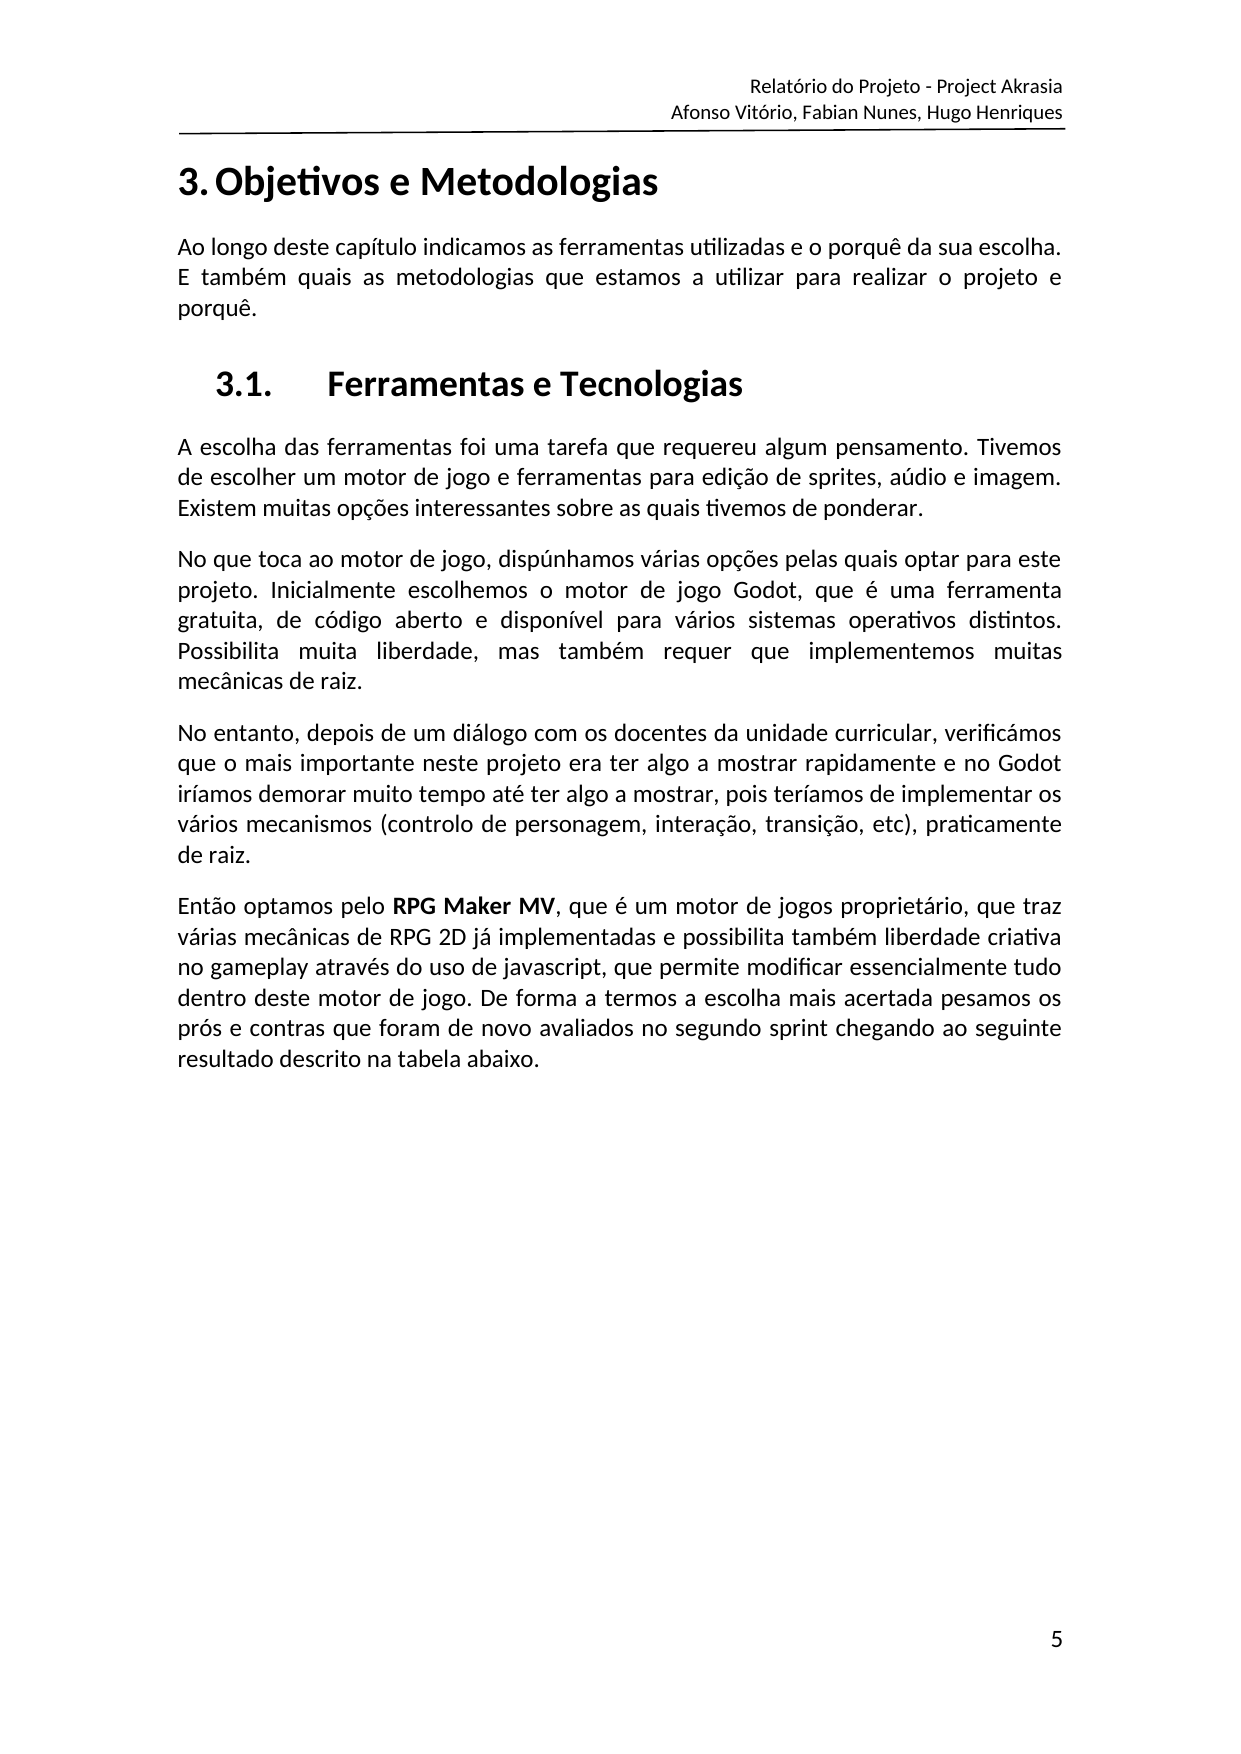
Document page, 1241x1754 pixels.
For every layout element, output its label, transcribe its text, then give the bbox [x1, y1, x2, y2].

text Ao longo deste capítulo indicamos as ferramentas utilizadas e o porquê da sua escolha. E também quais as metodologias que estamos a utilizar para realizar o projeto e porquê. [177, 231, 1063, 322]
text A escolha das ferramentas foi uma tarefa que requereu algum pensamento. Tivemos de escolher um motor de jogo e ferramentas para edição de sprites, aúdio e imagem. Existem muitas opções interessantes sobre as quais tivemos de ponderar. [177, 431, 1063, 522]
text Então optamos pelo RPG Maker MV, que é um motor de jogos proprietário, que traz várias mecânicas de RPG 2D já implementadas e possibilita também liberdade criativa no gameplay através do uso de javascript, que permite modificar essencialmente tudo dentro deste motor de jogo. De forma a termos a escolha mais acertada pesamos os prós e contras que foram de novo avaliados no segundo sprint chegando ao seguinte resultado descrito na tabela abaixo. [177, 890, 1063, 1073]
text No entanto, depois de um diálogo com os docentes da unidade curricular, verificámos que o mais importante neste projeto era ter algo a mostrar rapidamente e no Godot iríamos demorar muito tempo até ter algo a mostrar, pois teríamos de implementar os vários mecanismos (controlo de personagem, interação, transição, etc), praticamente de raiz. [177, 717, 1063, 869]
subtitle Objetivos e Metodologias [177, 155, 1063, 206]
text No que toca ao motor de jogo, dispúnhamos várias opções pelas quais optar para este projeto. Inicialmente escolhemos o motor de jogo Godot, que é uma ferramenta gratuita, de código aberto e disponível para vários sistemas operativos distintos. Possibilita muita liberdade, mas também requer que implementemos muitas mecânicas de raiz. [177, 543, 1063, 696]
subtitle Ferramentas e Tecnologias [215, 360, 1063, 406]
